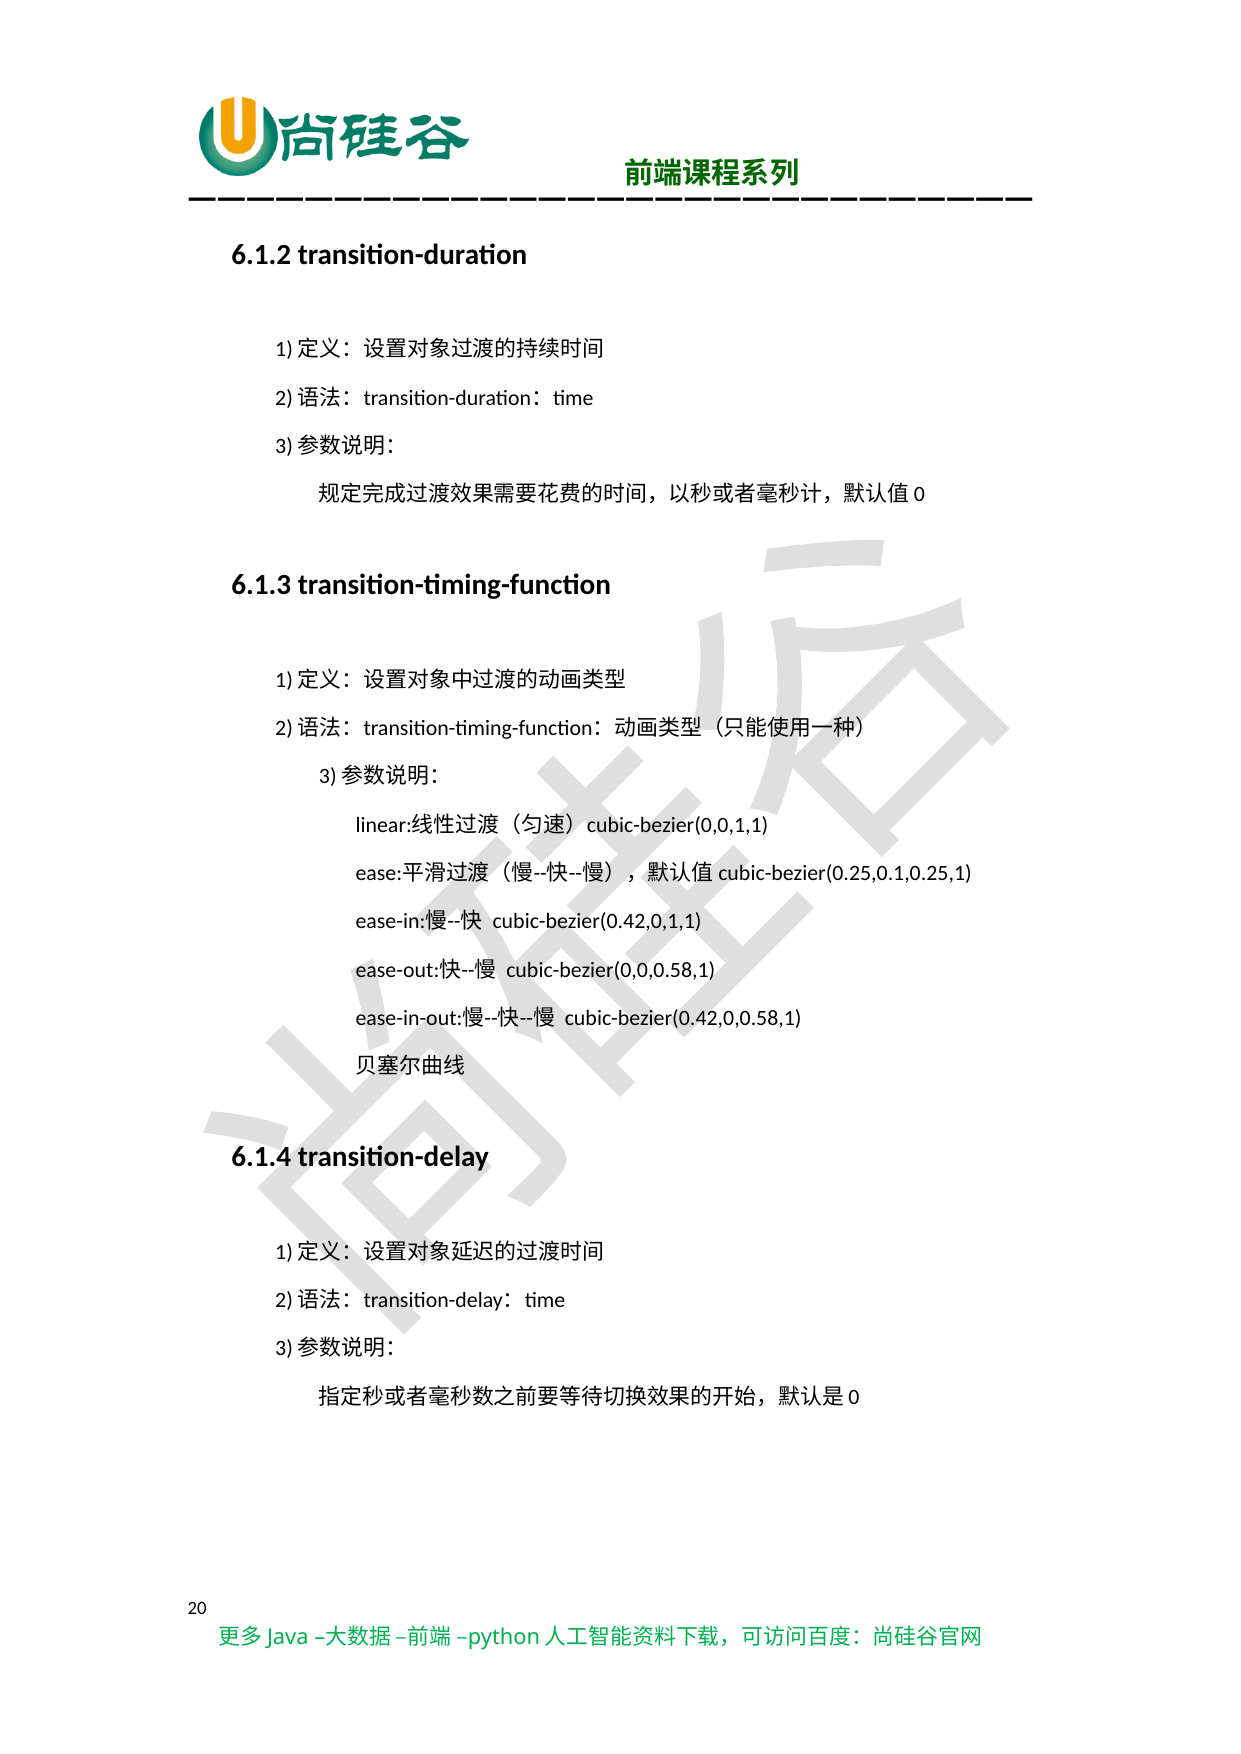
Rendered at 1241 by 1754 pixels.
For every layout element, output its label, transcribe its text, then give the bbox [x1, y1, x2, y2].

text 1) 定义：设置对象过渡的持续时间 [231, 331, 1053, 363]
text ease-in-out:慢--快--慢 cubic-bezier(0.42,0,0.58,1) [187, 999, 1053, 1032]
text 1) 定义：设置对象中过渡的动画类型 [231, 661, 1053, 694]
subtitle 6.1.4 transition-delay [187, 1123, 1053, 1188]
subtitle 6.1.2 transition-duration [187, 221, 1053, 286]
text linear:线性过渡（匀速）cubic-bezier(0,0,1,1) [187, 806, 1053, 839]
text 2) 语法：transition-timing-function：动画类型（只能使用一种） [231, 709, 1053, 742]
text 指定秒或者毫秒数之前要等待切换效果的开始，默认是0 [275, 1378, 1053, 1411]
text ease:平滑过渡（慢--快--慢），默认值 cubic-bezier(0.25,0.1,0.25,1) [187, 854, 1053, 887]
text 规定完成过渡效果需要花费的时间，以秒或者毫秒计，默认值0 [275, 476, 1053, 508]
text ease-in:慢--快 cubic-bezier(0.42,0,1,1) [187, 903, 1053, 935]
text ease-out:快--慢 cubic-bezier(0,0,0.58,1) [187, 951, 1053, 984]
picture [187, 88, 476, 184]
text 贝塞尔曲线 [187, 1048, 1053, 1080]
text 2) 语法：transition-duration：time [231, 379, 1053, 412]
text 3) 参数说明： [275, 758, 1053, 790]
subtitle 6.1.3 transition-timing-function [187, 551, 1053, 616]
text 3) 参数说明： [231, 1330, 1053, 1362]
text 1) 定义：设置对象延迟的过渡时间 [231, 1233, 1053, 1266]
text 2) 语法：transition-delay：time [231, 1282, 1053, 1314]
text 3) 参数说明： [231, 428, 1053, 460]
